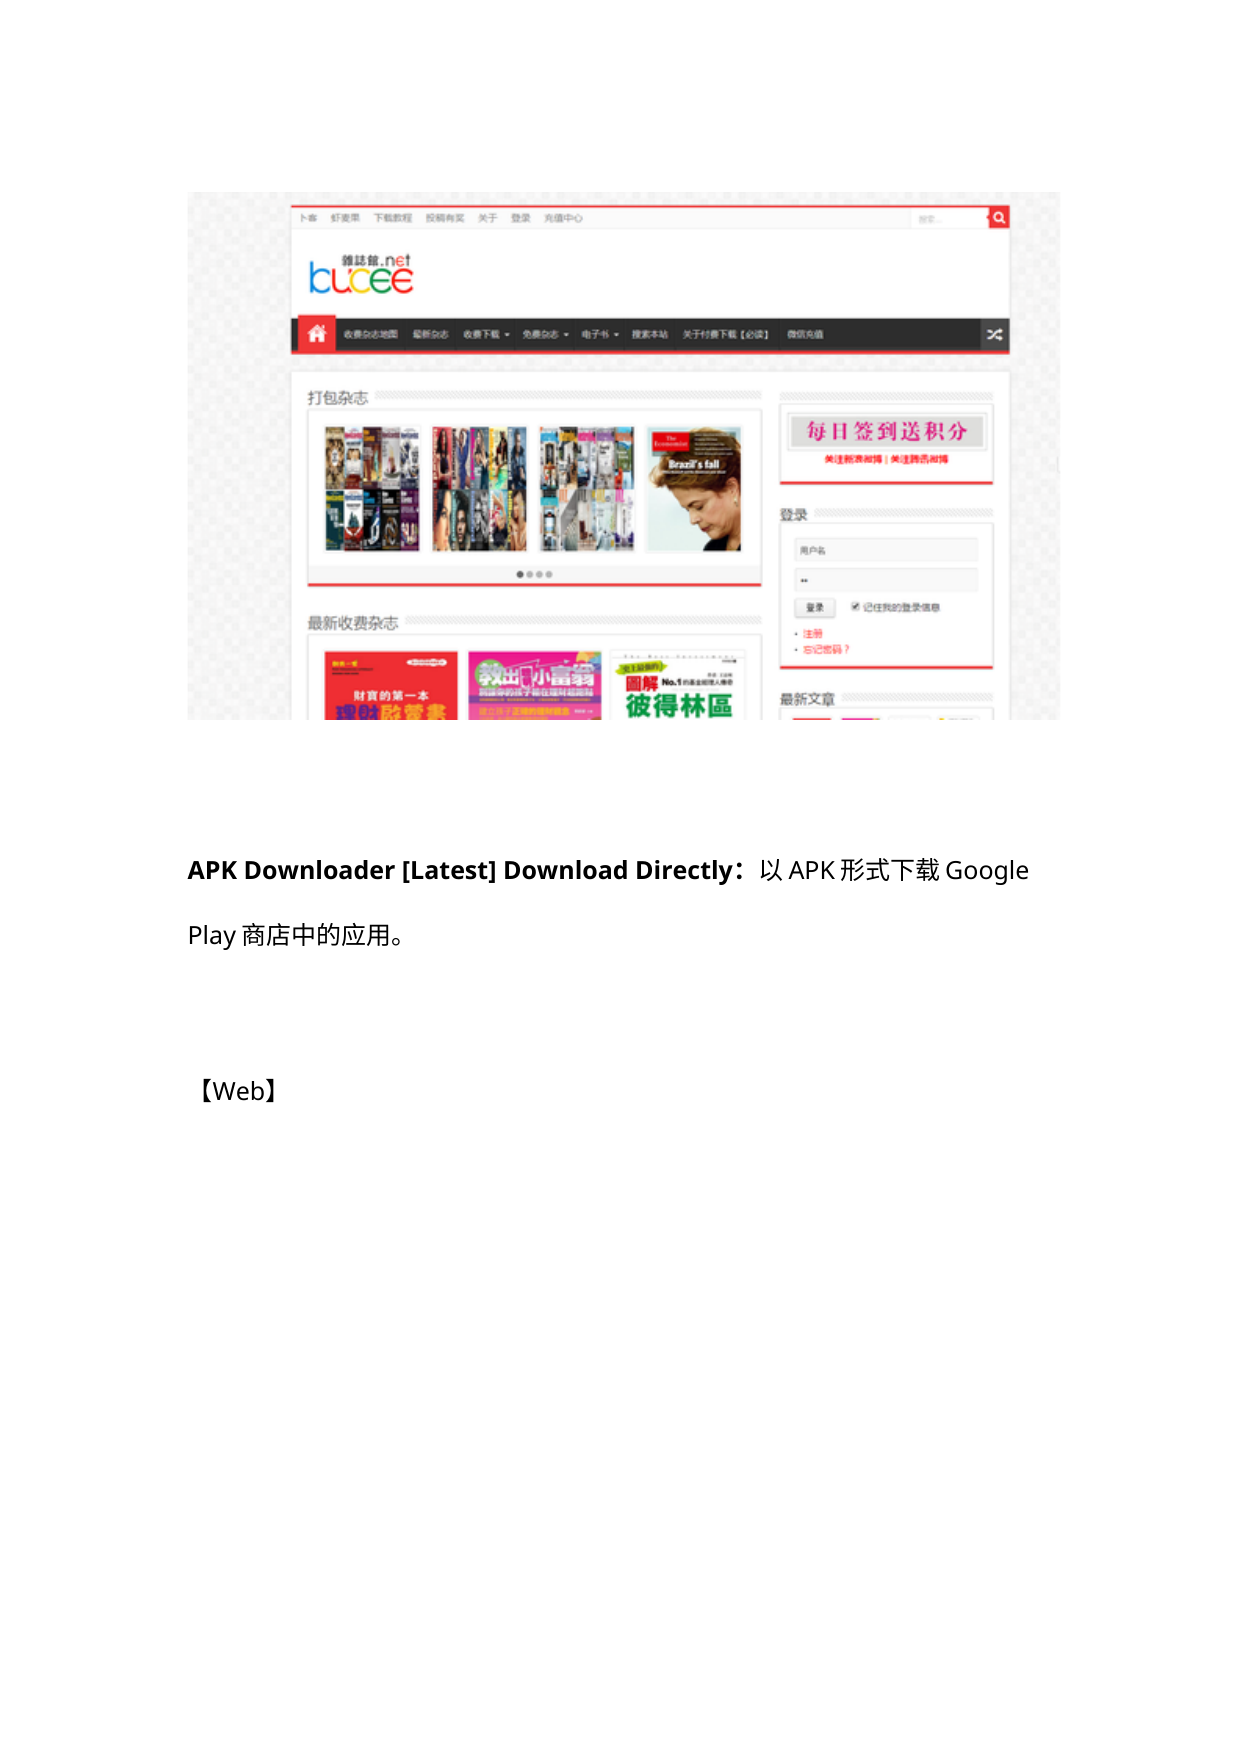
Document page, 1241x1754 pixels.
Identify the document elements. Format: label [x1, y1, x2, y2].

table_header [186, 162, 1061, 1148]
picture [187, 192, 1061, 720]
